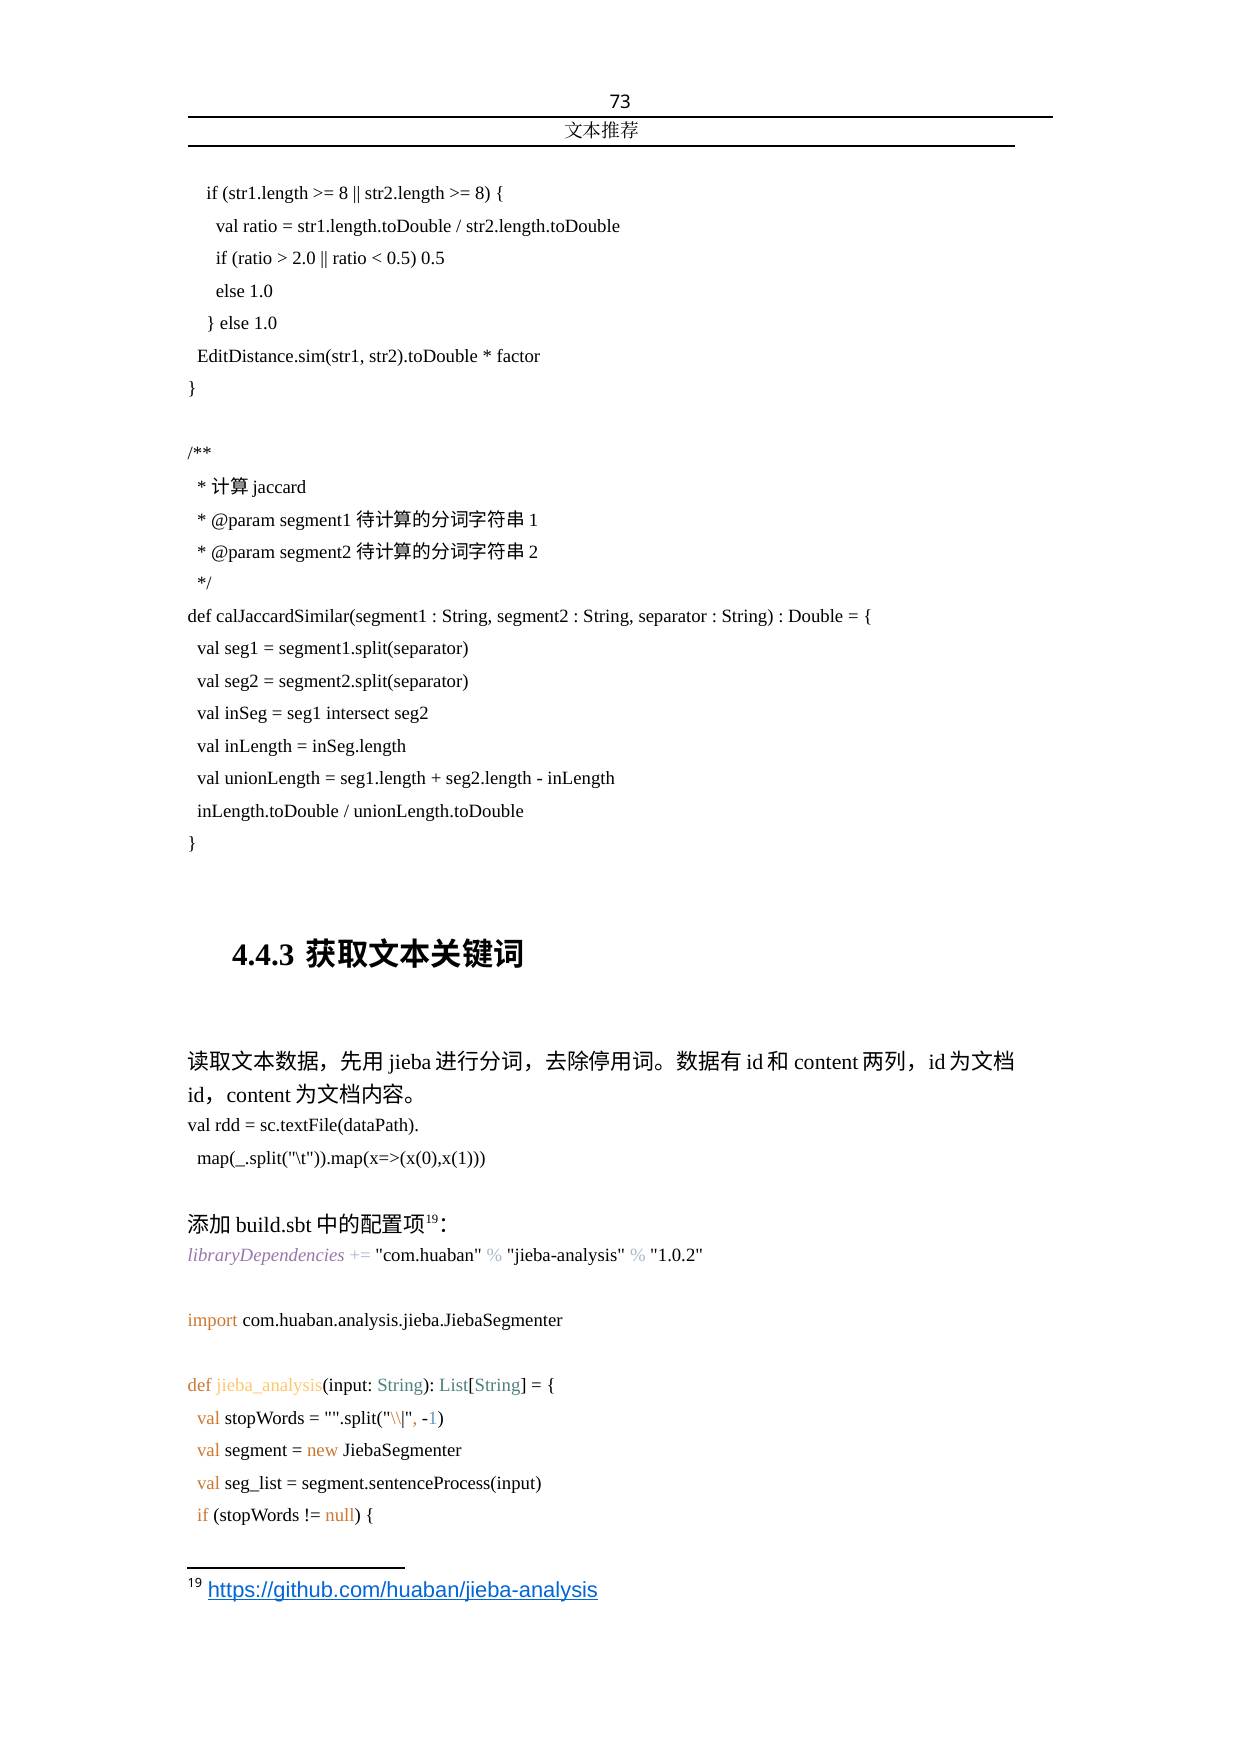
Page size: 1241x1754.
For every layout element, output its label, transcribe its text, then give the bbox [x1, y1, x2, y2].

subtitle 获取文本关键词 [232, 919, 1053, 984]
text 读取文本数据，先用jieba进行分词，去除停用词。数据有id和content两列，id为文档id，content为文档内容。 [187, 1044, 1053, 1109]
text 添加build.sbt中的配置项： [187, 1206, 1053, 1239]
text libraryDependencies += "com.huaban" % "jieba-analysis" % "1.0.2" [187, 1239, 1053, 1271]
text val rdd = sc.textFile(dataPath). map(_.split("\t")).map(x=>(x(0),x(1))) [187, 1109, 1053, 1206]
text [187, 1271, 1053, 1531]
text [187, 177, 1053, 859]
